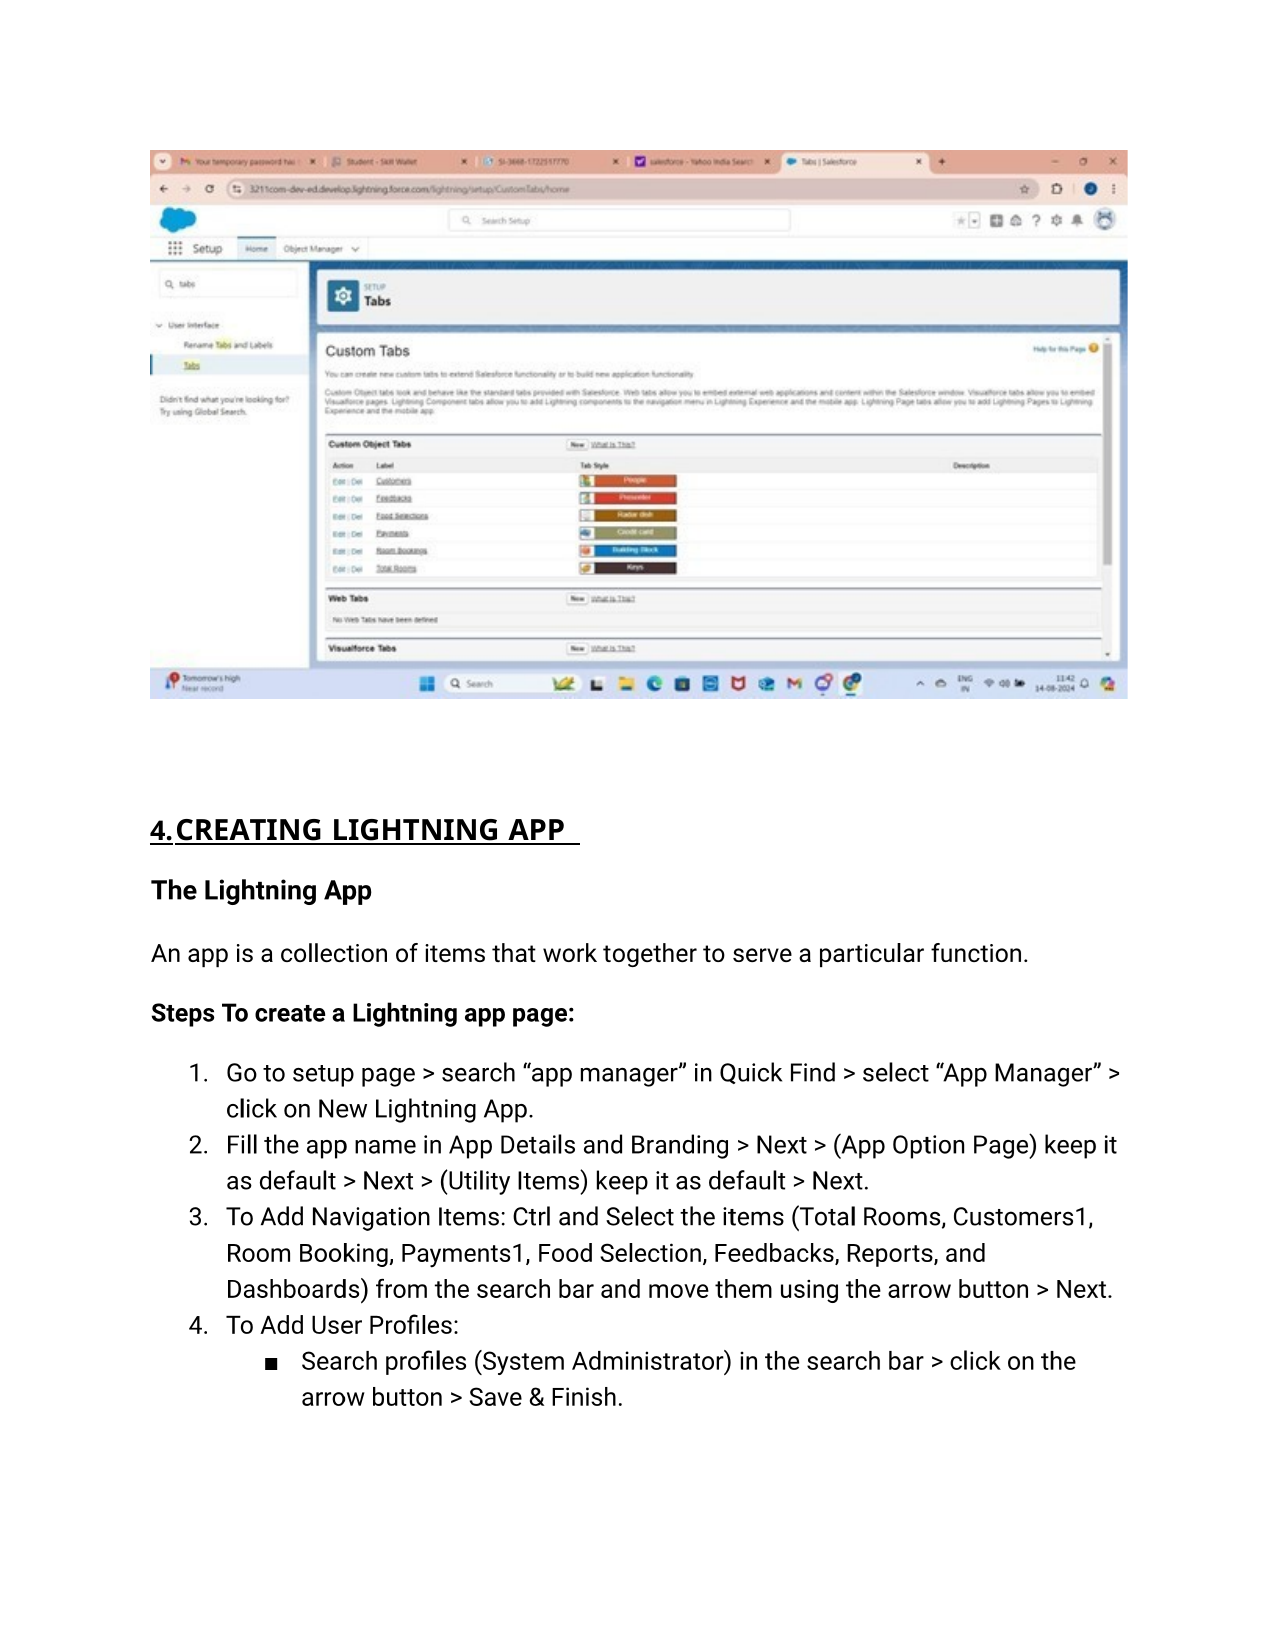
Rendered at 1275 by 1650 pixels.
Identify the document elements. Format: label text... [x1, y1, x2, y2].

picture [150, 150, 1128, 699]
picture [150, 879, 1120, 1406]
list CREATING LIGHTNING APP [150, 809, 1135, 849]
